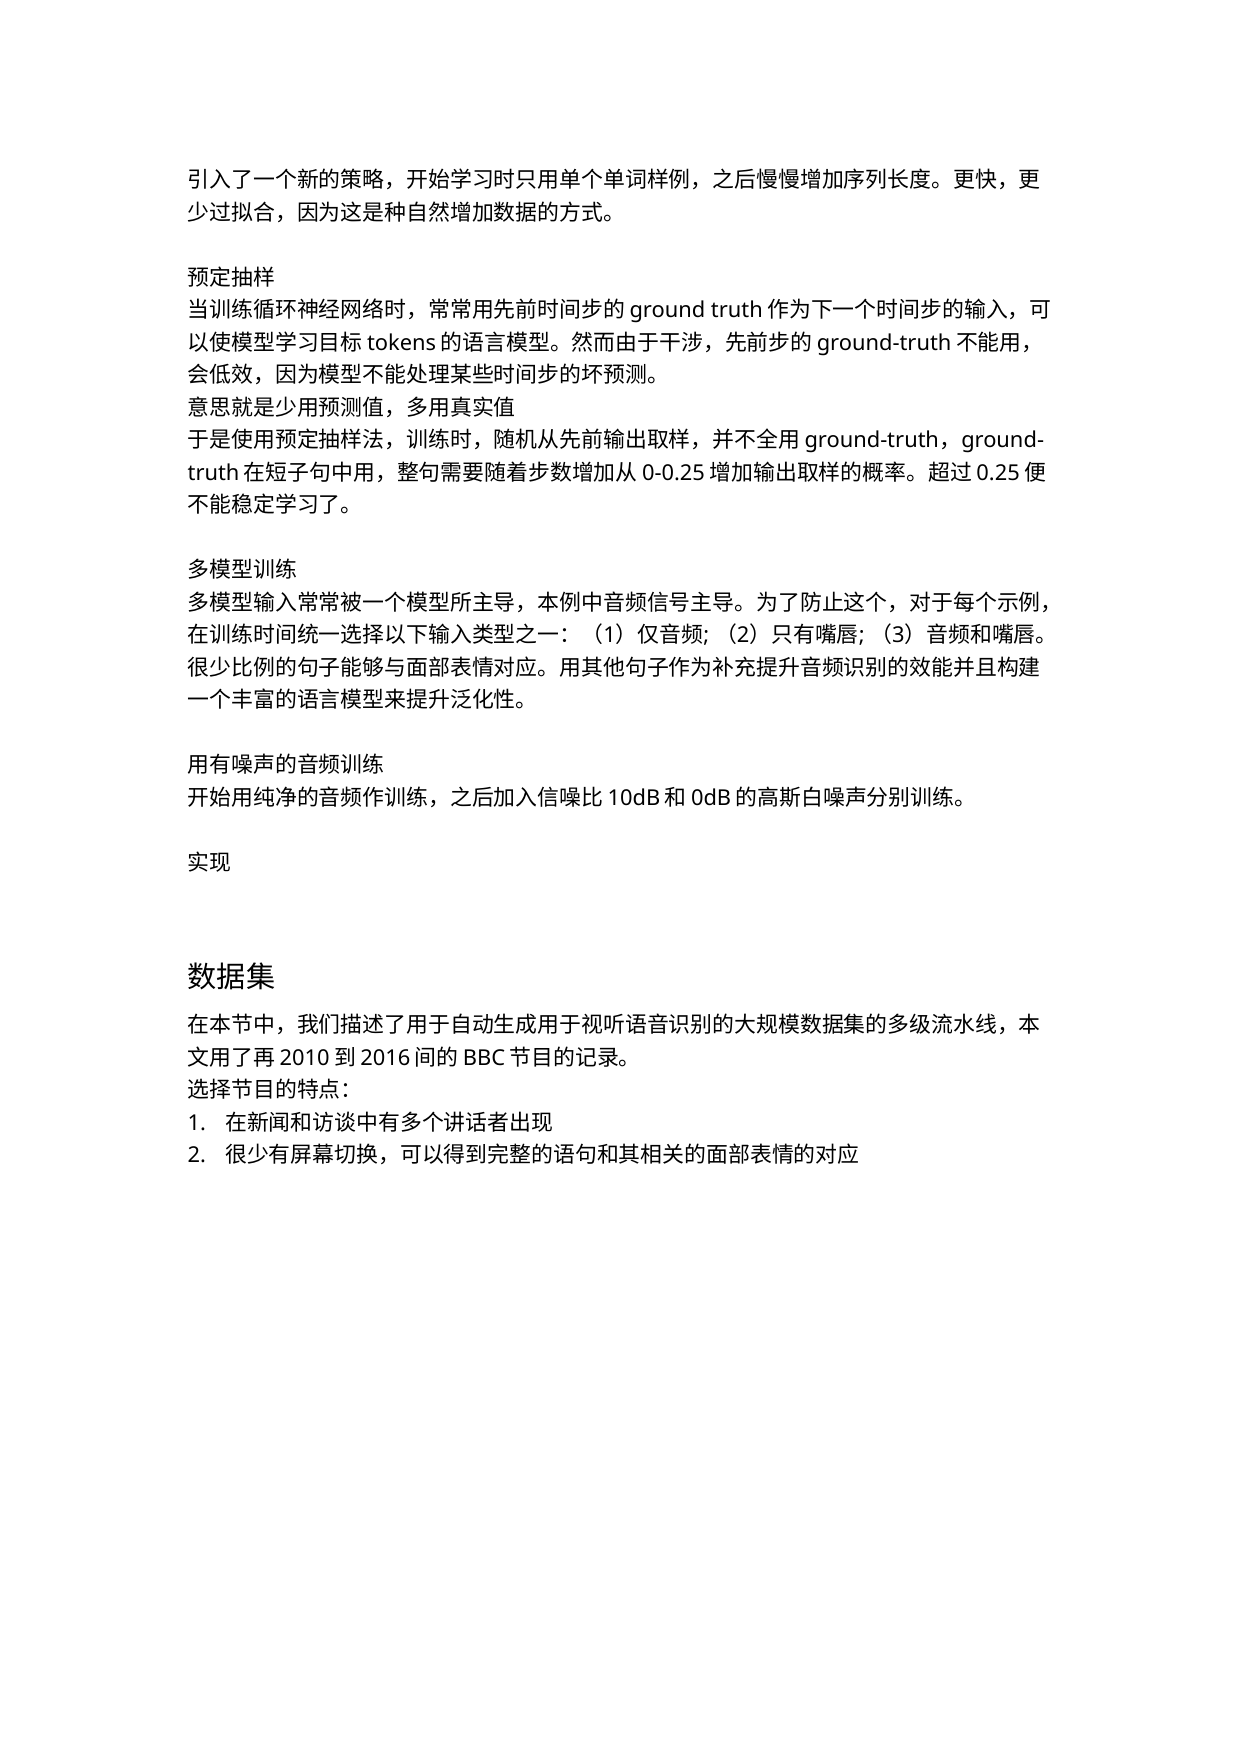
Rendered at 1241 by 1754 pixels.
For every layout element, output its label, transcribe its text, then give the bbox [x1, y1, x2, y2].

text 实现 [187, 844, 1053, 877]
text 当训练循环神经网络时，常常用先前时间步的ground truth作为下一个时间步的输入，可以使模型学习目标tokens的语言模型。然而由于干涉，先前步的ground-truth不能用，会低效，因为模型不能处理某些时间步的坏预测。 [187, 292, 1053, 389]
text 多模型输入常常被一个模型所主导，本例中音频信号主导。为了防止这个，对于每个示例，在训练时间统一选择以下输入类型之一：（1）仅音频; （2）只有嘴唇; （3）音频和嘴唇。 [187, 584, 1053, 649]
list 在新闻和访谈中有多个讲话者出现 [187, 1104, 1053, 1137]
text 开始用纯净的音频作训练，之后加入信噪比10dB和0dB的高斯白噪声分别训练。 [187, 779, 1053, 812]
text 数据集 [187, 942, 1053, 1007]
text 意思就是少用预测值，多用真实值 [187, 389, 1053, 422]
text 引入了一个新的策略，开始学习时只用单个单词样例，之后慢慢增加序列长度。更快，更少过拟合，因为这是种自然增加数据的方式。 [187, 162, 1053, 227]
list 很少有屏幕切换，可以得到完整的语句和其相关的面部表情的对应 [187, 1137, 1053, 1169]
text 预定抽样 [187, 259, 1053, 292]
text 选择节目的特点： [187, 1072, 1053, 1104]
text 很少比例的句子能够与面部表情对应。用其他句子作为补充提升音频识别的效能并且构建一个丰富的语言模型来提升泛化性。 [187, 649, 1053, 714]
text 多模型训练 [187, 552, 1053, 584]
text 于是使用预定抽样法，训练时，随机从先前输出取样，并不全用ground-truth，ground-truth在短子句中用，整句需要随着步数增加从0-0.25增加输出取样的概率。超过0.25便不能稳定学习了。 [187, 422, 1053, 519]
text 在本节中，我们描述了用于自动生成用于视听语音识别的大规模数据集的多级流水线，本文用了再2010到2016间的BBC节目的记录。 [187, 1007, 1053, 1072]
text 用有噪声的音频训练 [187, 747, 1053, 779]
